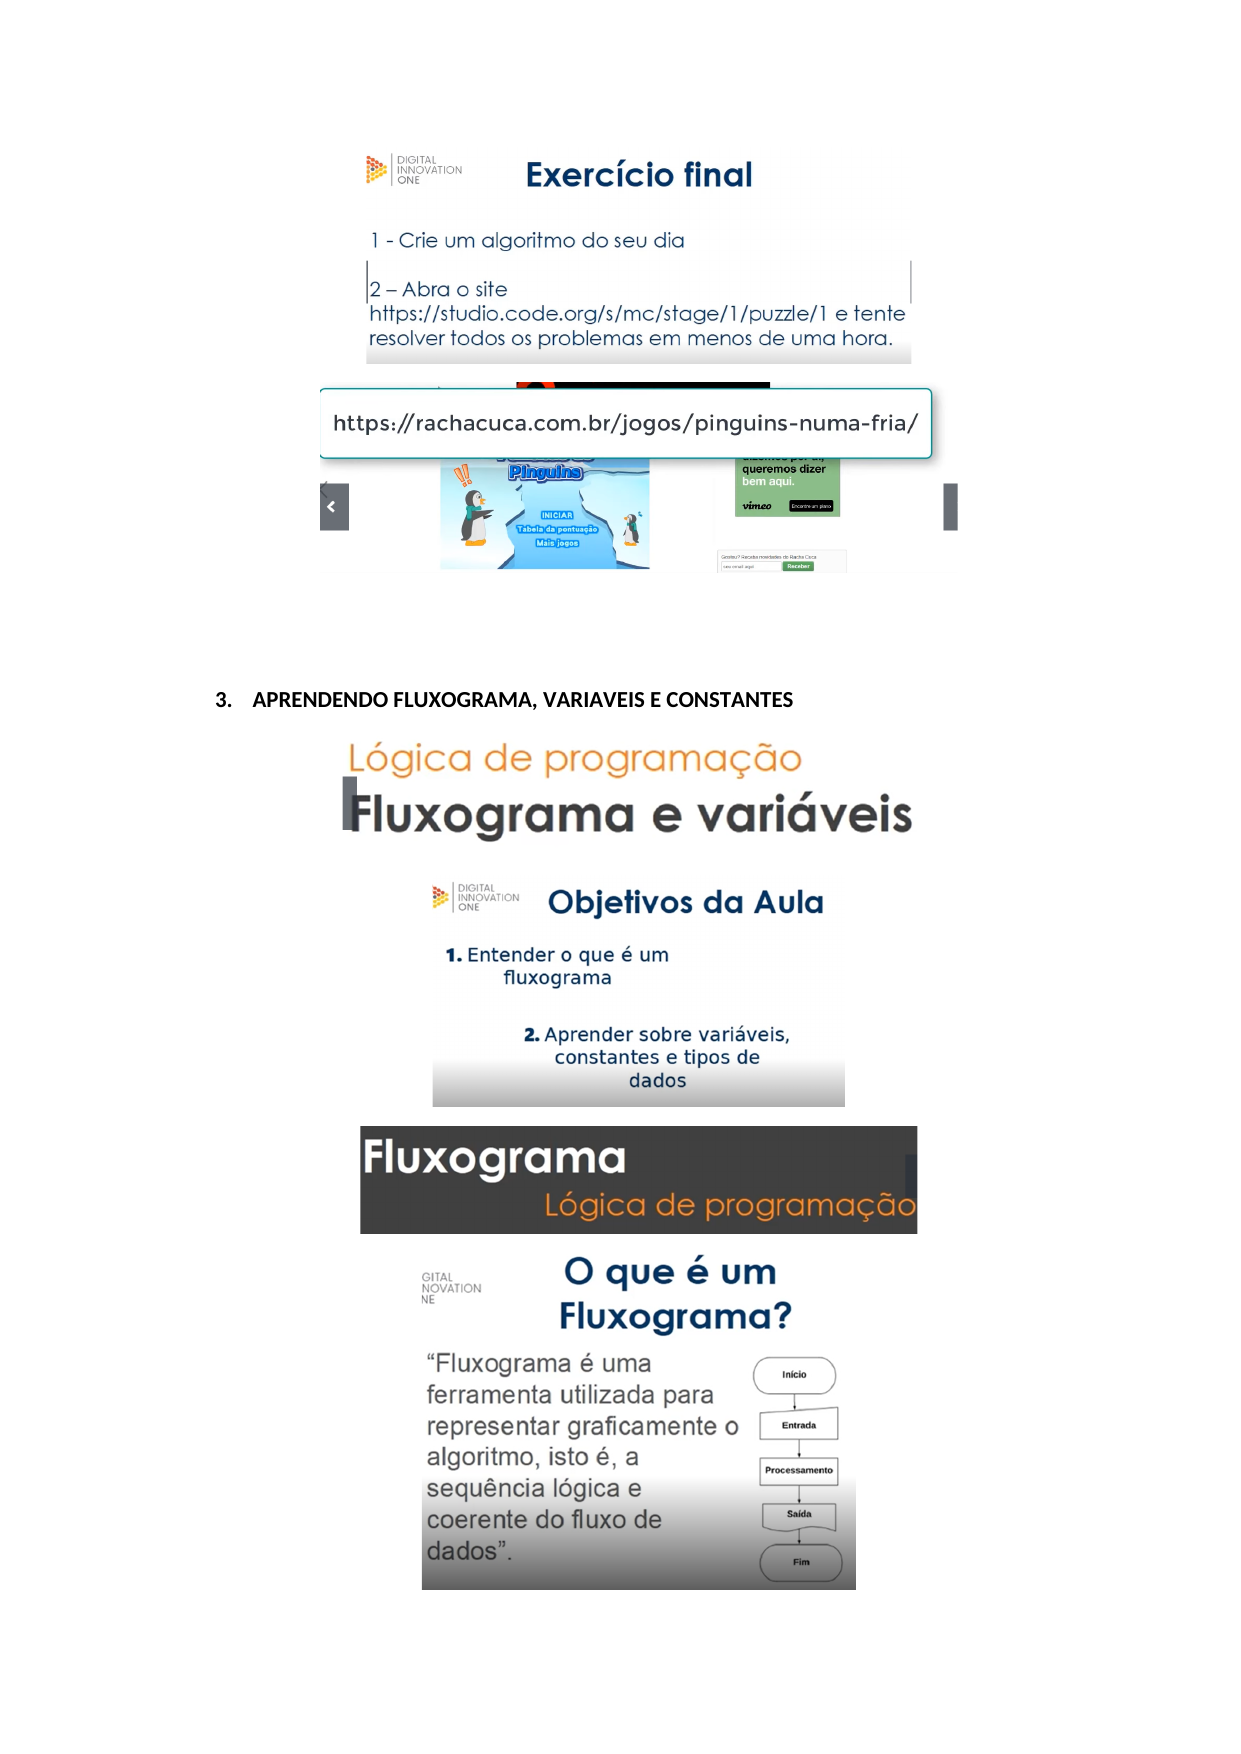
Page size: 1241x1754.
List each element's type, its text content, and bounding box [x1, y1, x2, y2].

picture [421, 1252, 856, 1590]
picture [342, 731, 936, 856]
picture [360, 1126, 918, 1234]
list APRENDENDO FLUXOGRAMA, VARIAVEIS E CONSTANTES [215, 685, 1063, 713]
picture [366, 147, 912, 364]
picture [432, 875, 845, 1107]
picture [320, 382, 958, 573]
